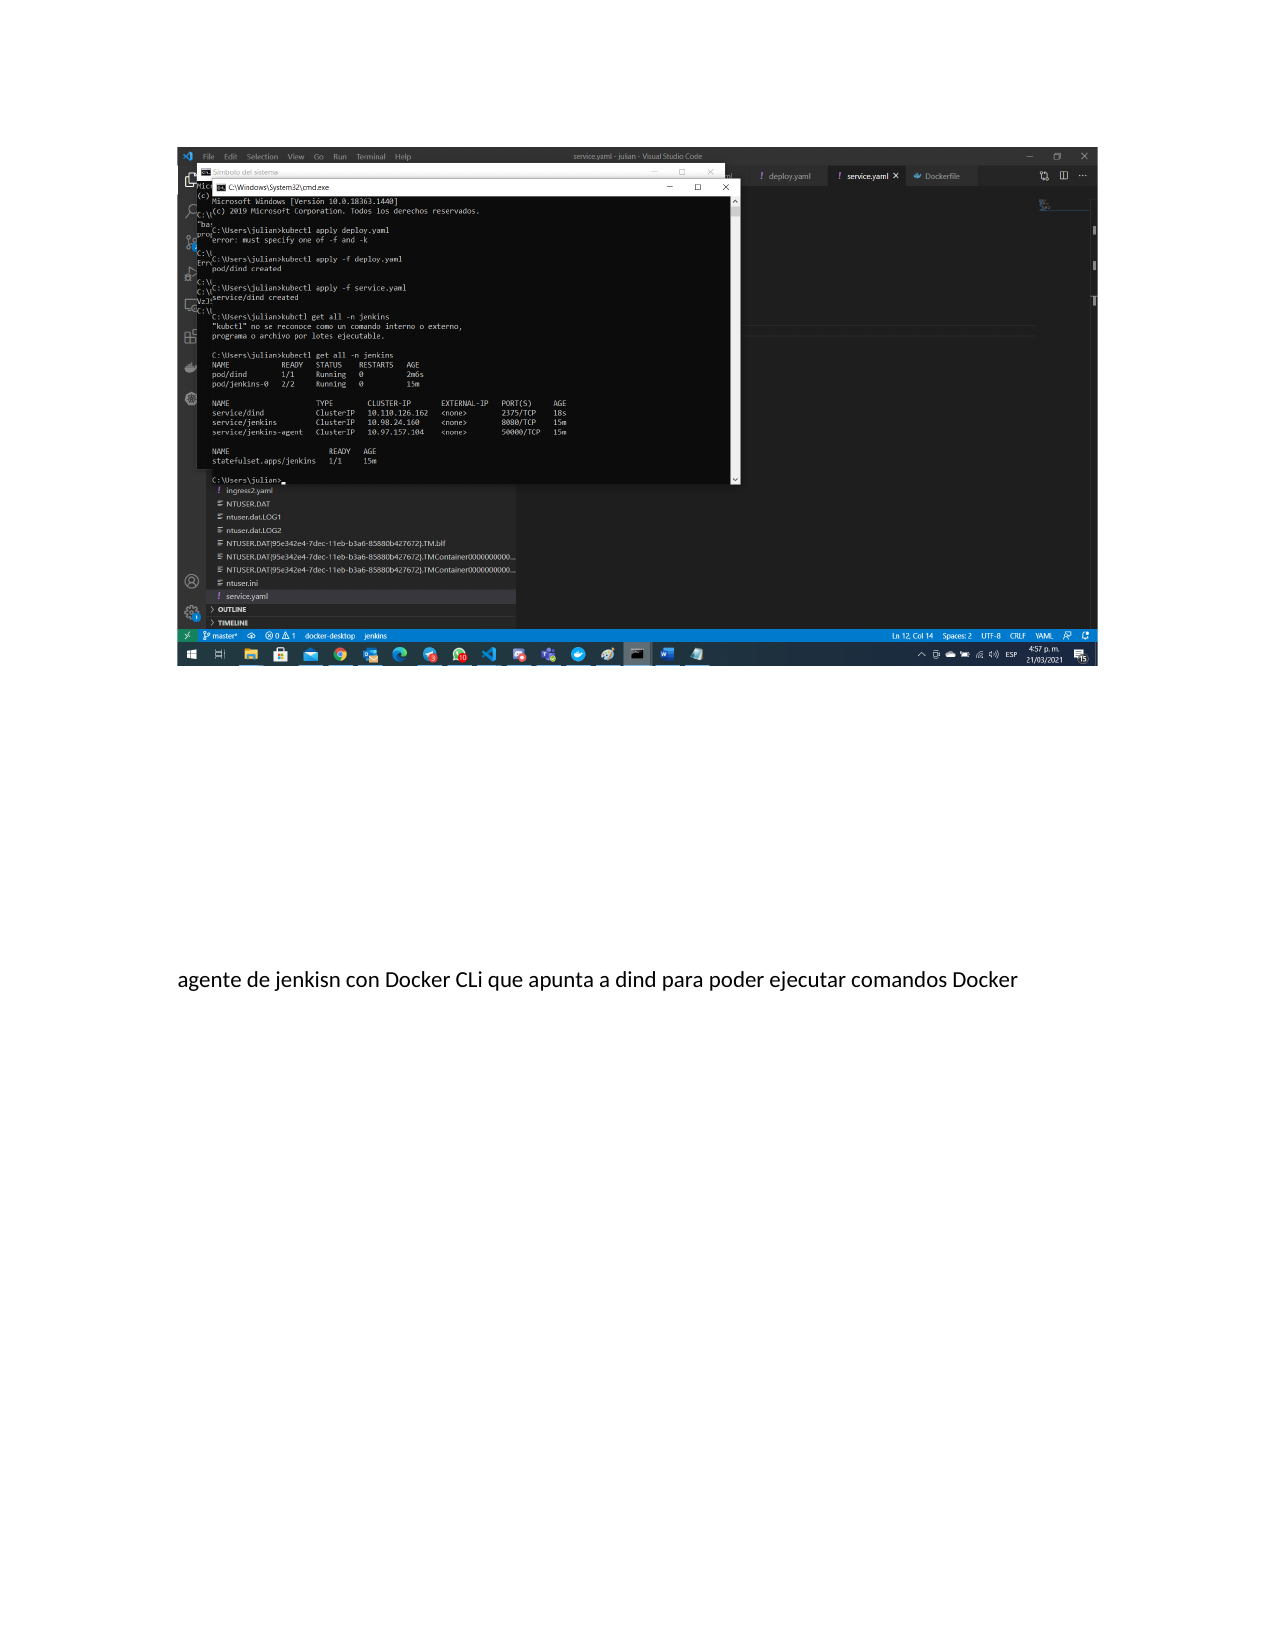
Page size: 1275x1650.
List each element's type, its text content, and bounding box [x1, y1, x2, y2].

text agente de jenkisn con Docker CLi que apunta a dind para poder ejecutar comandos Docker [177, 966, 1098, 993]
picture [177, 147, 1098, 666]
